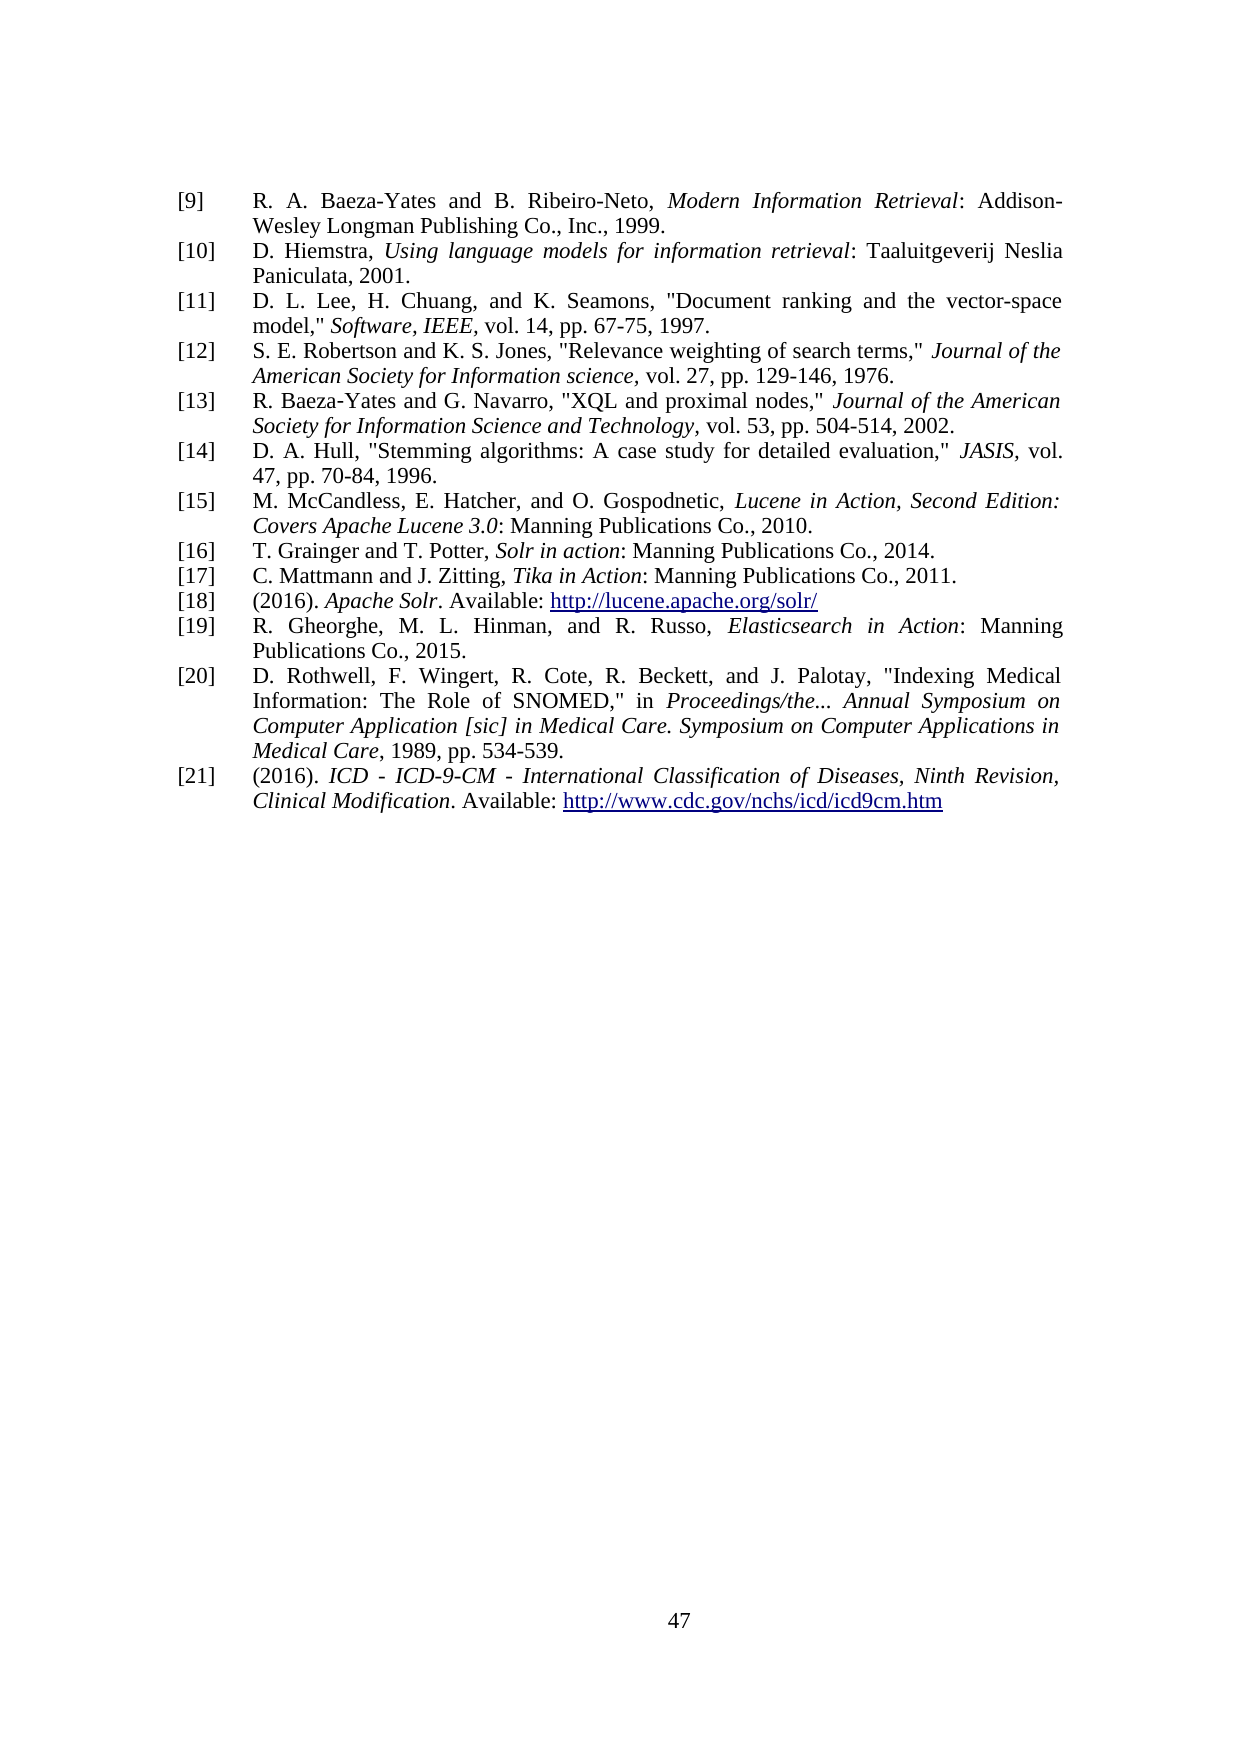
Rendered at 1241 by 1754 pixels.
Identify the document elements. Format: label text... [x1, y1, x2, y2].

text [9] R. A. Baeza-Yates and B. Ribeiro-Neto, Modern Information Retrieval: Addison-Wesley Longman Publishing Co., Inc., 1999. [177, 189, 1063, 239]
text [21] (2016). ICD - ICD-9-CM - International Classification of Diseases, Ninth Revision, Clinical Modification. Available: http://www.cdc.gov/nchs/icd/icd9cm.htm [177, 764, 1063, 814]
text [15] M. McCandless, E. Hatcher, and O. Gospodnetic, Lucene in Action, Second Edition: Covers Apache Lucene 3.0: Manning Publications Co., 2010. [177, 489, 1063, 539]
text [13] R. Baeza‐Yates and G. Navarro, "XQL and proximal nodes," Journal of the American Society for Information Science and Technology, vol. 53, pp. 504-514, 2002. [177, 389, 1063, 439]
text [14] D. A. Hull, "Stemming algorithms: A case study for detailed evaluation," JASIS, vol. 47, pp. 70-84, 1996. [177, 439, 1063, 489]
text [19] R. Gheorghe, M. L. Hinman, and R. Russo, Elasticsearch in Action: Manning Publications Co., 2015. [177, 614, 1063, 664]
text [10] D. Hiemstra, Using language models for information retrieval: Taaluitgeverij Neslia Paniculata, 2001. [177, 239, 1063, 289]
text [17] C. Mattmann and J. Zitting, Tika in Action: Manning Publications Co., 2011. [177, 564, 1063, 589]
text [18] (2016). Apache Solr. Available: http://lucene.apache.org/solr/ [177, 589, 1063, 614]
text [20] D. Rothwell, F. Wingert, R. Cote, R. Beckett, and J. Palotay, "Indexing Medical Information: The Role of SNOMED," in Proceedings/the... Annual Symposium on Computer Application [sic] in Medical Care. Symposium on Computer Applications in Medical Care, 1989, pp. 534-539. [177, 664, 1063, 764]
text [12] S. E. Robertson and K. S. Jones, "Relevance weighting of search terms," Journal of the American Society for Information science, vol. 27, pp. 129-146, 1976. [177, 339, 1063, 389]
text [11] D. L. Lee, H. Chuang, and K. Seamons, "Document ranking and the vector-space model," Software, IEEE, vol. 14, pp. 67-75, 1997. [177, 289, 1063, 339]
text [16] T. Grainger and T. Potter, Solr in action: Manning Publications Co., 2014. [177, 539, 1063, 564]
